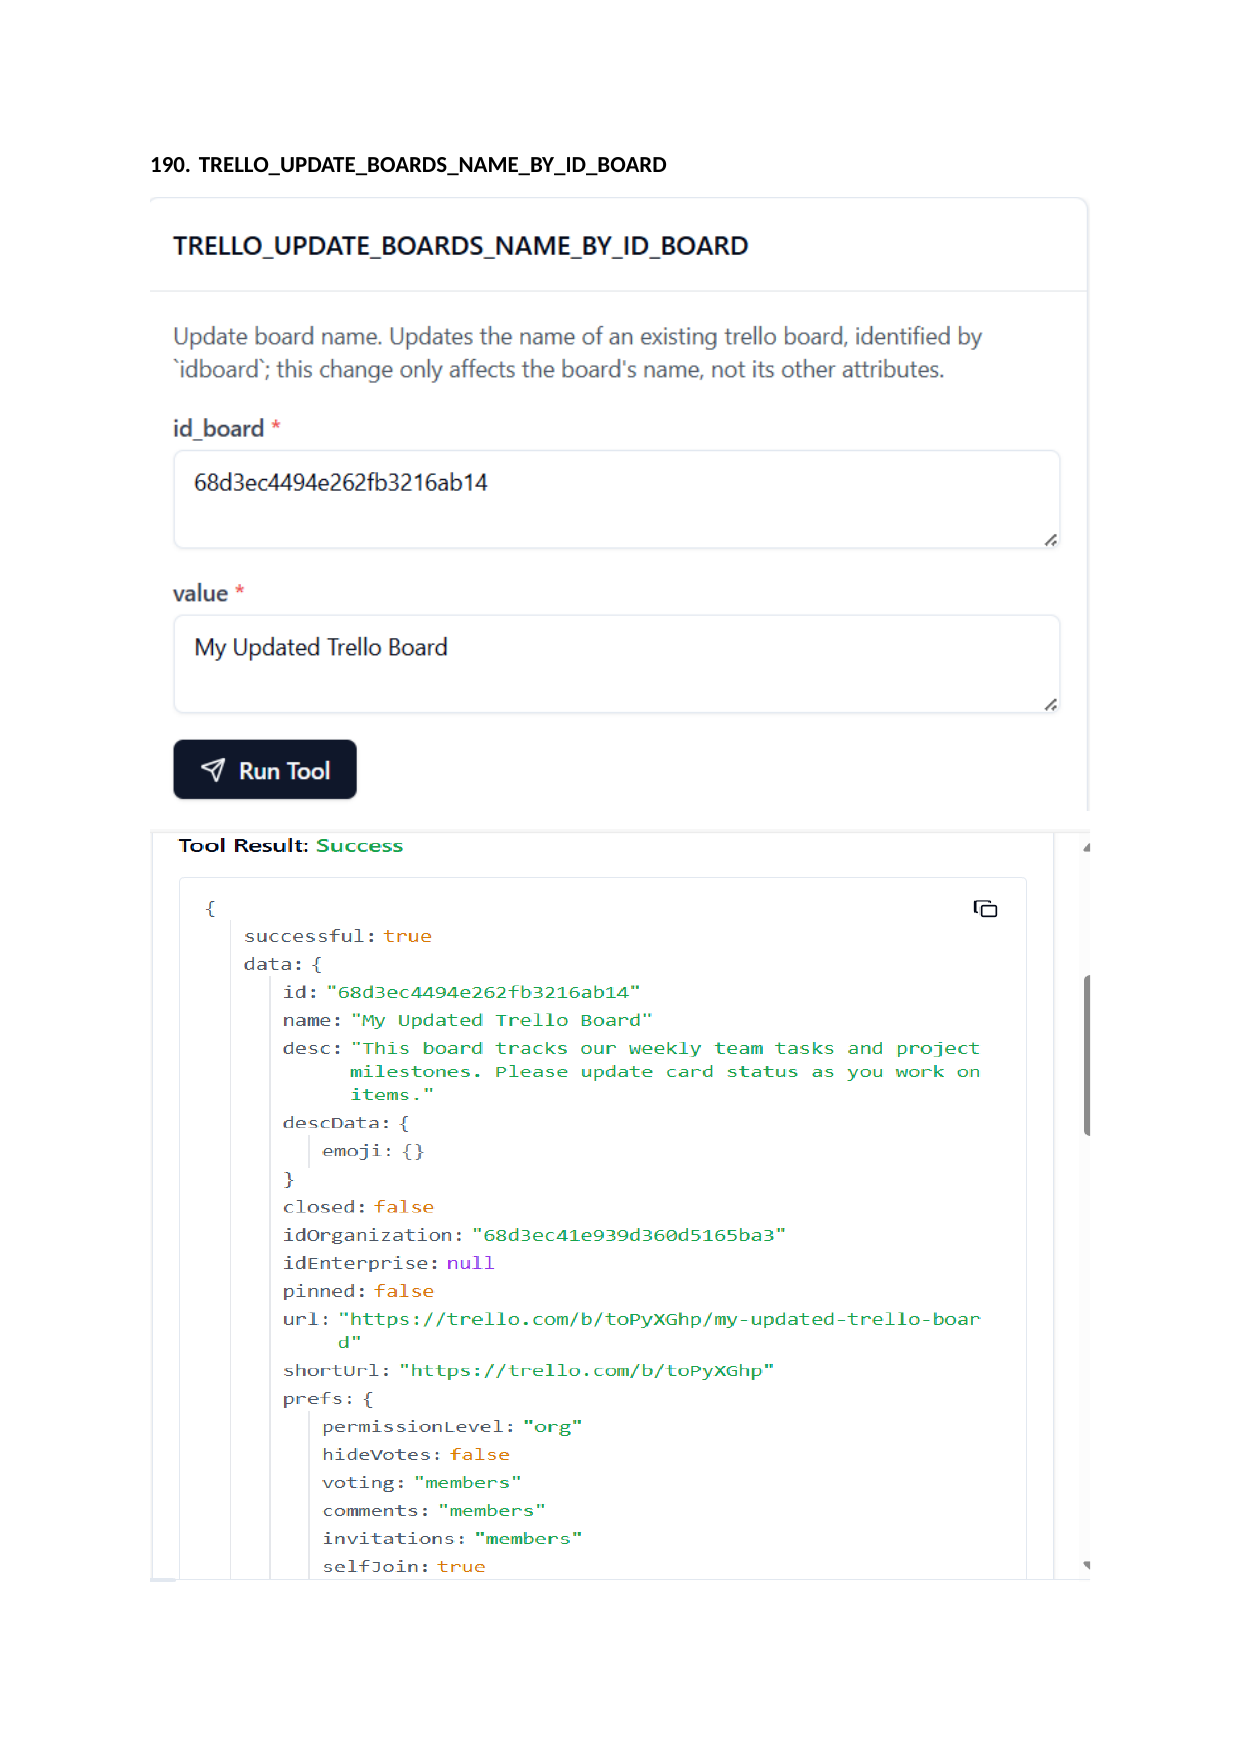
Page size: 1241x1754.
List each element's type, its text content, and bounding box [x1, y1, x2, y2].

text 190. TRELLO_UPDATE_BOARDS_NAME_BY_ID_BOARD [150, 150, 1090, 178]
picture [150, 829, 1091, 1582]
picture [150, 197, 1091, 811]
